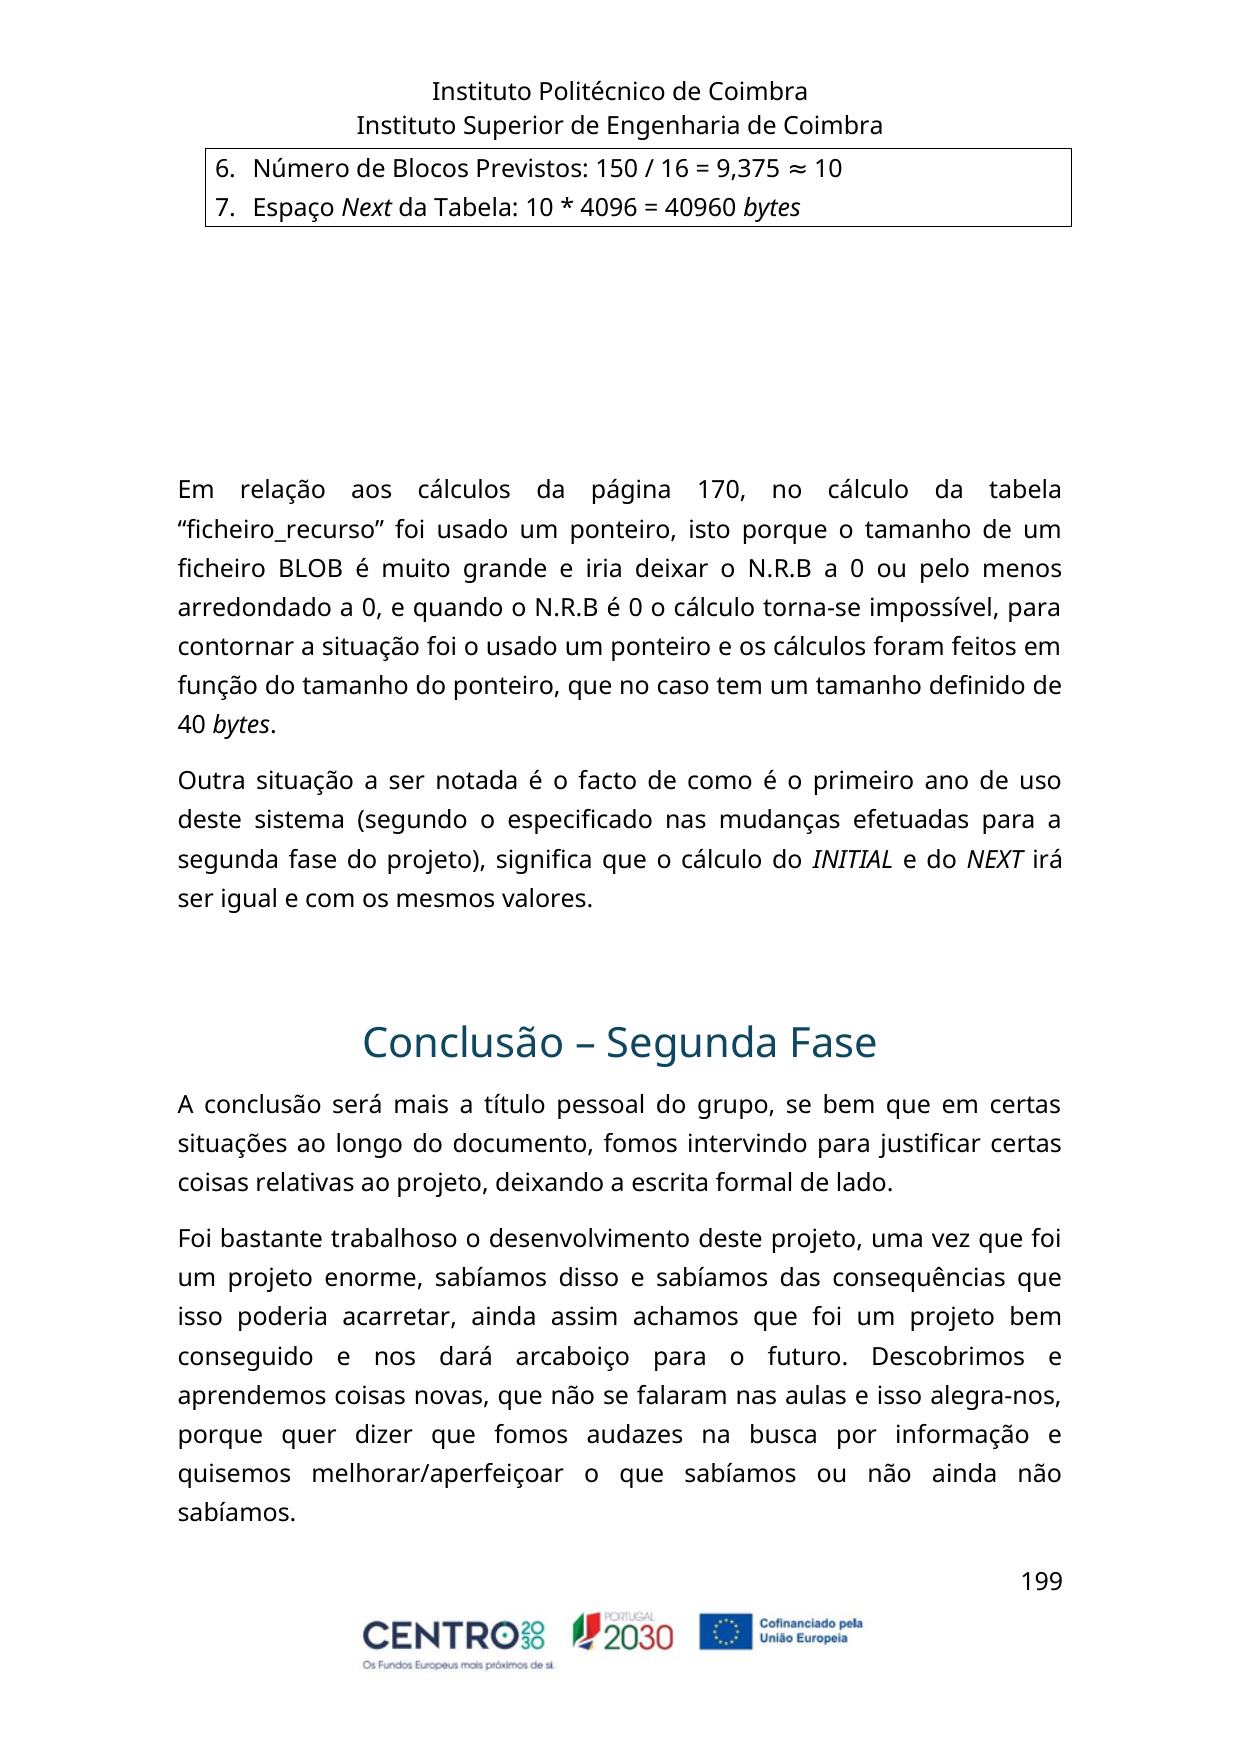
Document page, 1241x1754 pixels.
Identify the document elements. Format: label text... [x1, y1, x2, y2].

text Em relação aos cálculos da página 170, no cálculo da tabela “ficheiro_recurso” foi usado um ponteiro, isto porque o tamanho de um ficheiro BLOB é muito grande e iria deixar o N.R.B a 0 ou pelo menos arredondado a 0, e quando o N.R.B é 0 o cálculo torna-se impossível, para contornar a situação foi o usado um ponteiro e os cálculos foram feitos em função do tamanho do ponteiro, que no caso tem um tamanho definido de 40 bytes. [177, 472, 1063, 741]
list Espaço Next da Tabela: 10 * 4096 = 40960 bytes [206, 187, 1071, 226]
subtitle Conclusão – Segunda Fase [177, 1013, 1063, 1070]
text Outra situação a ser notada é o facto de como é o primeiro ano de uso deste sistema (segundo o especificado nas mudanças efetuadas para a segunda fase do projeto), significa que o cálculo do INITIAL e do NEXT irá ser igual e com os mesmos valores. [177, 763, 1063, 914]
picture [349, 1597, 891, 1681]
list Número de Blocos Previstos: 150 / 16 = 9,375 ≈ 10 [206, 149, 1071, 185]
text Foi bastante trabalhoso o desenvolvimento deste projeto, uma vez que foi um projeto enorme, sabíamos disso e sabíamos das consequências que isso poderia acarretar, ainda assim achamos que foi um projeto bem conseguido e nos dará arcaboiço para o futuro. Descobrimos e aprendemos coisas novas, que não se falaram nas aulas e isso alegra-nos, porque quer dizer que fomos audazes na busca por informação e quisemos melhorar/aperfeiçoar o que sabíamos ou não ainda não sabíamos. [177, 1221, 1063, 1529]
text A conclusão será mais a título pessoal do grupo, se bem que em certas situações ao longo do documento, fomos intervindo para justificar certas coisas relativas ao projeto, deixando a escrita formal de lado. [177, 1087, 1063, 1199]
